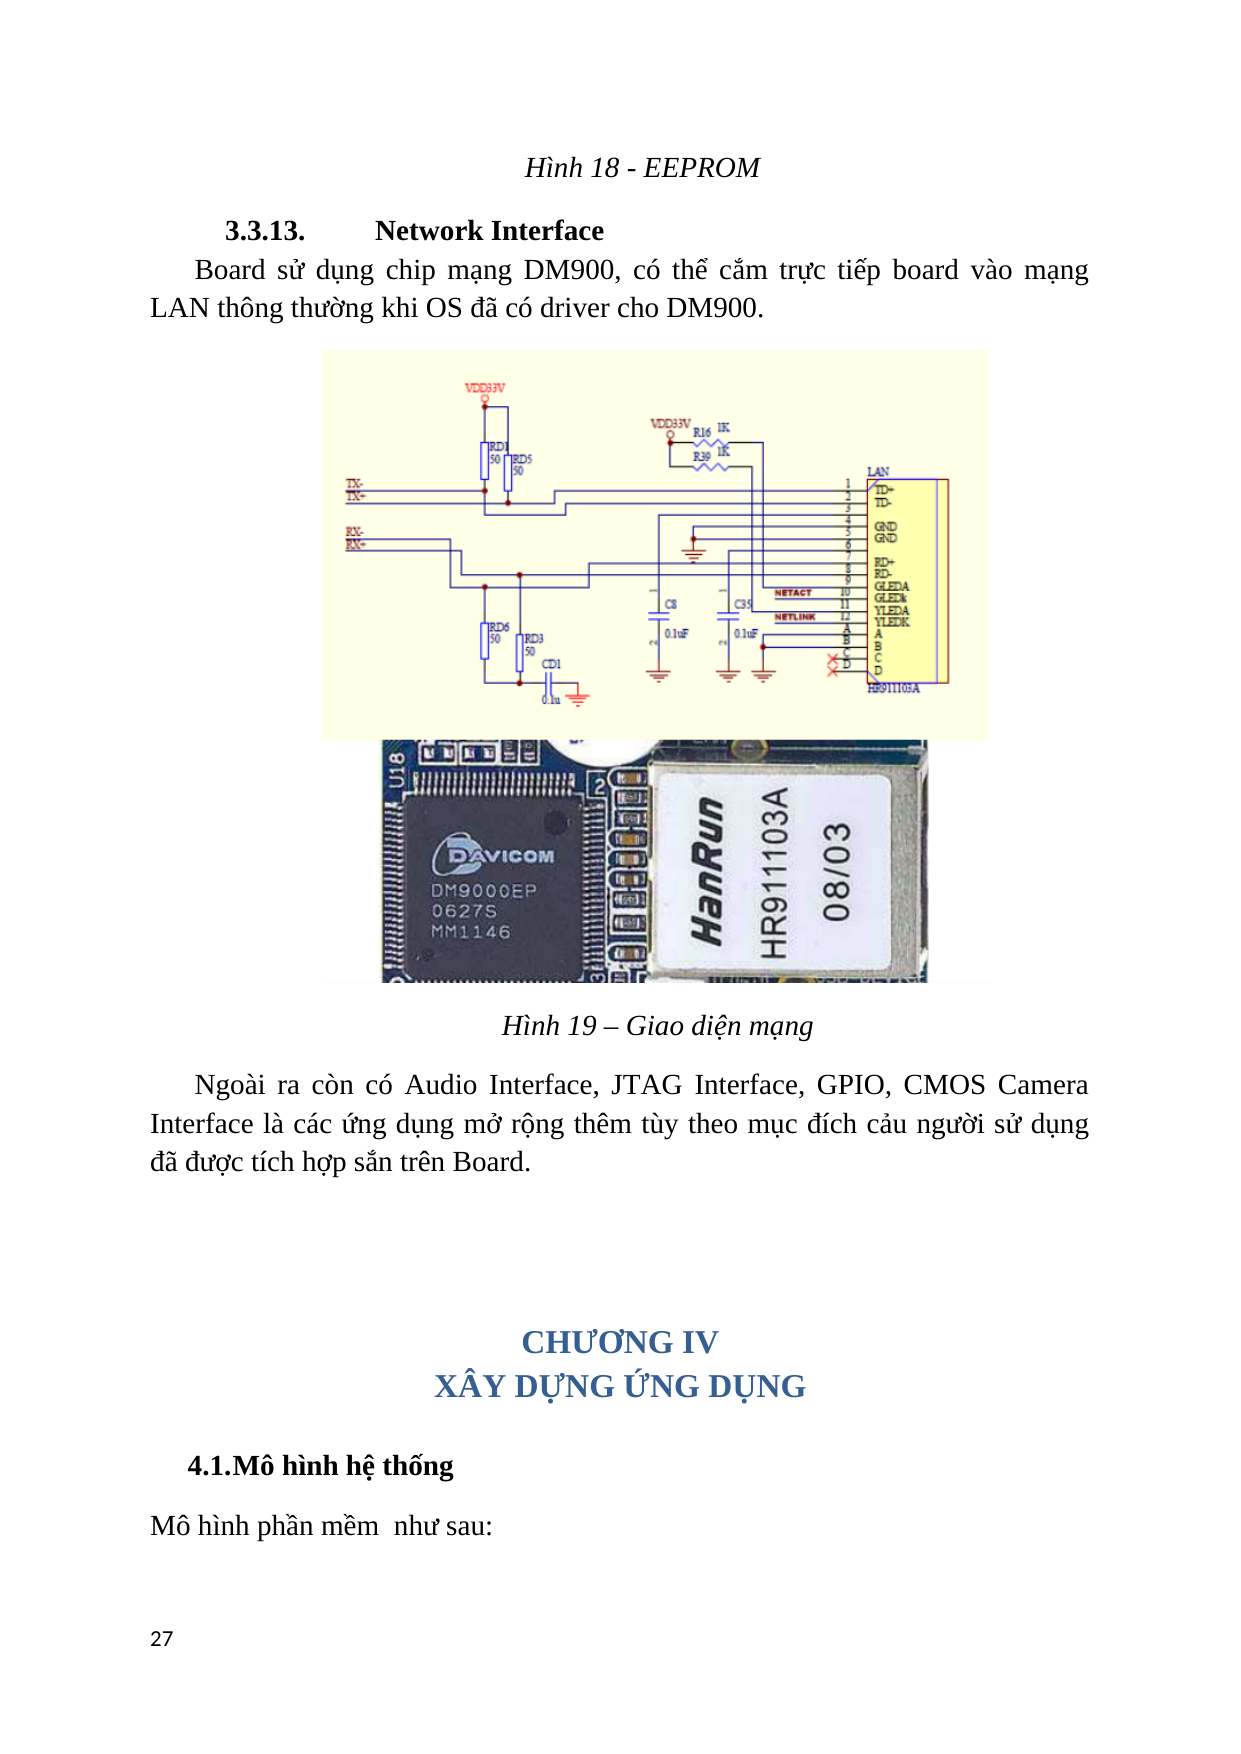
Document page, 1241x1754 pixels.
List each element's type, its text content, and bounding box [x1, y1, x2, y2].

list Mô hình hệ thống [187, 1448, 1090, 1482]
text Ngoài ra còn có Audio Interface, JTAG Interface, GPIO, CMOS Camera Interface là các ứng dụng mở rộng thêm tùy theo mục đích cảu người sử dụng đã được tích hợp sắn trên Board. [150, 1067, 1090, 1178]
text Mô hình phần mềm như sau: [150, 1508, 1090, 1541]
picture [321, 350, 994, 983]
list Network Interface [225, 213, 1090, 247]
text Board sử dụng chip mạng DM900, có thể cắm trực tiếp board vào mạng LAN thông thường khi OS đã có driver cho DM900. [150, 252, 1090, 324]
subtitle XÂY DỰNG ỨNG DỤNG [150, 1367, 1090, 1405]
text Hình 19 – Giao diện mạng [225, 1008, 1090, 1042]
text Hình 18 - EEPROM [150, 150, 1090, 183]
subtitle CHƯƠNG IV [150, 1323, 1090, 1361]
